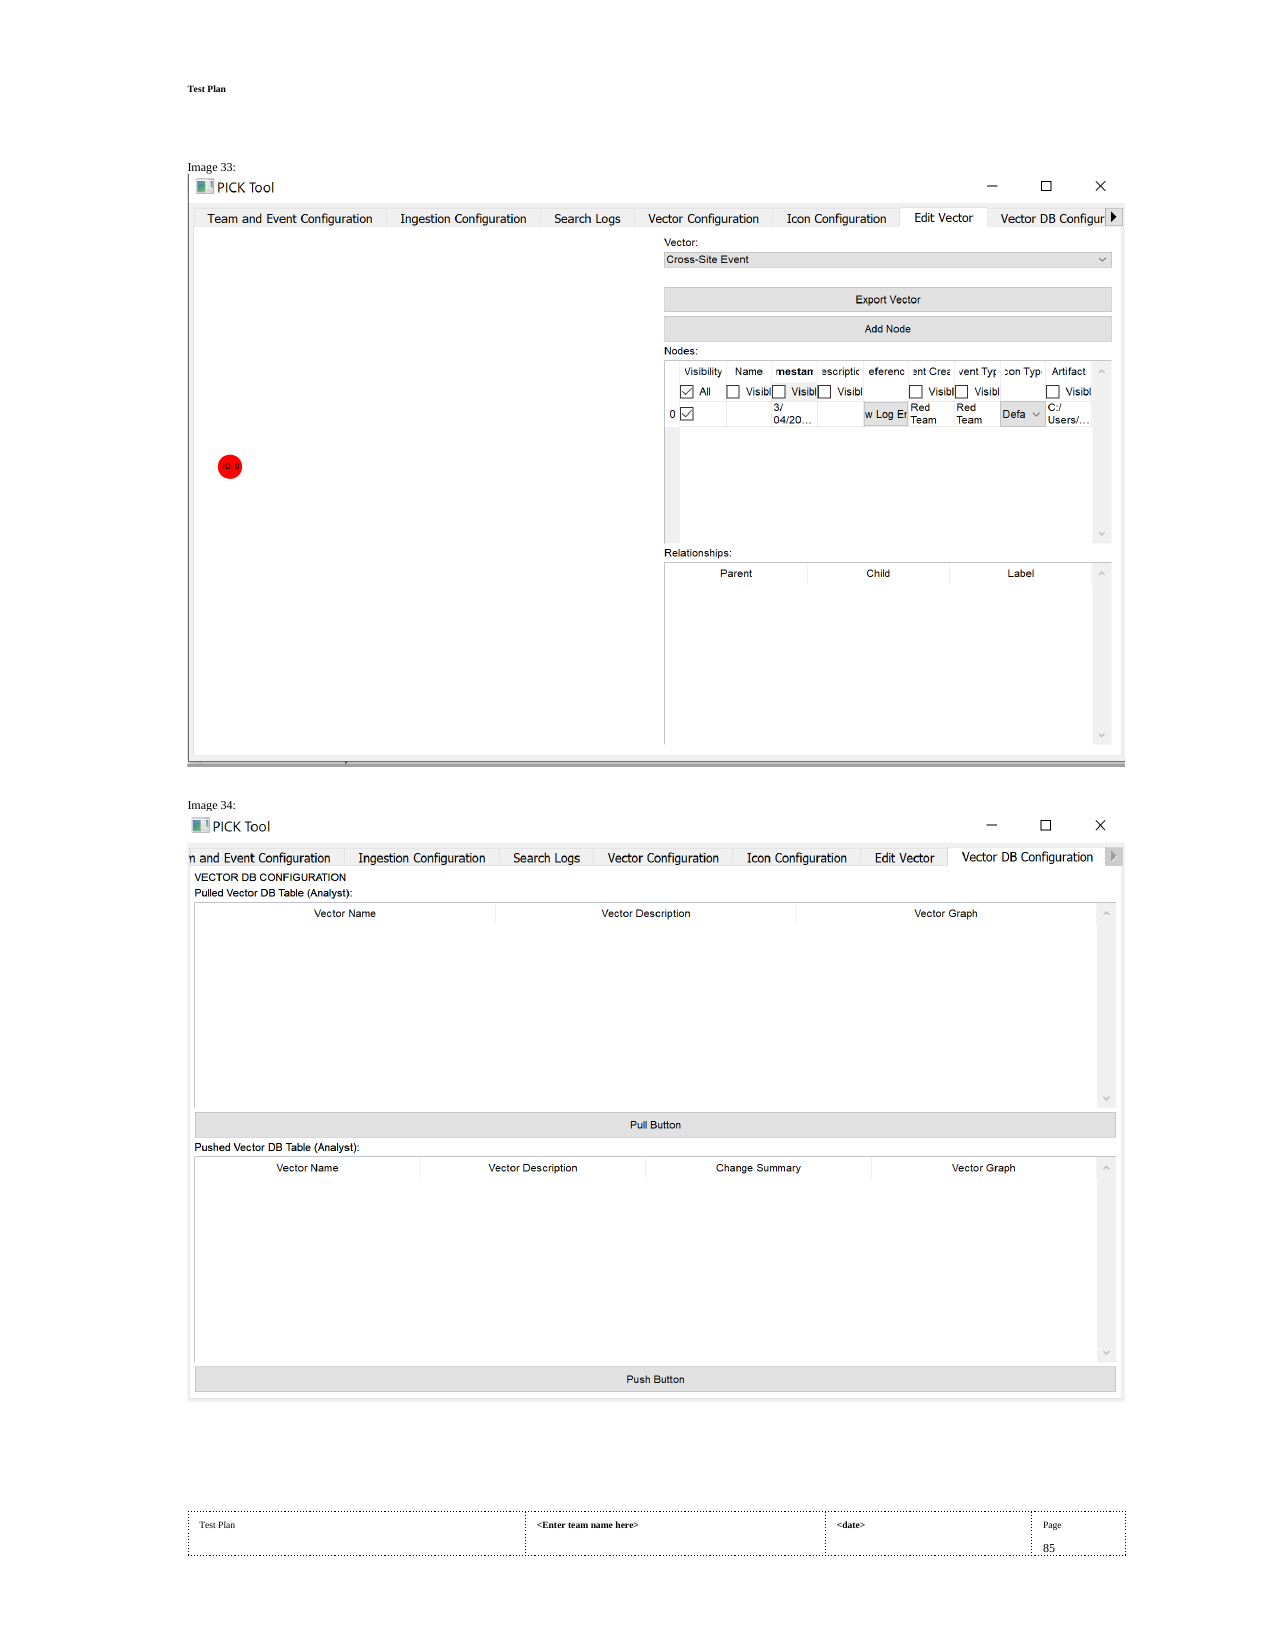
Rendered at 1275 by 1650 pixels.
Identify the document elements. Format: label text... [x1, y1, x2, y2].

text Image 33: [187, 150, 1125, 174]
text Image 34: [187, 788, 1125, 811]
picture [187, 174, 1125, 763]
picture [187, 811, 1125, 1402]
